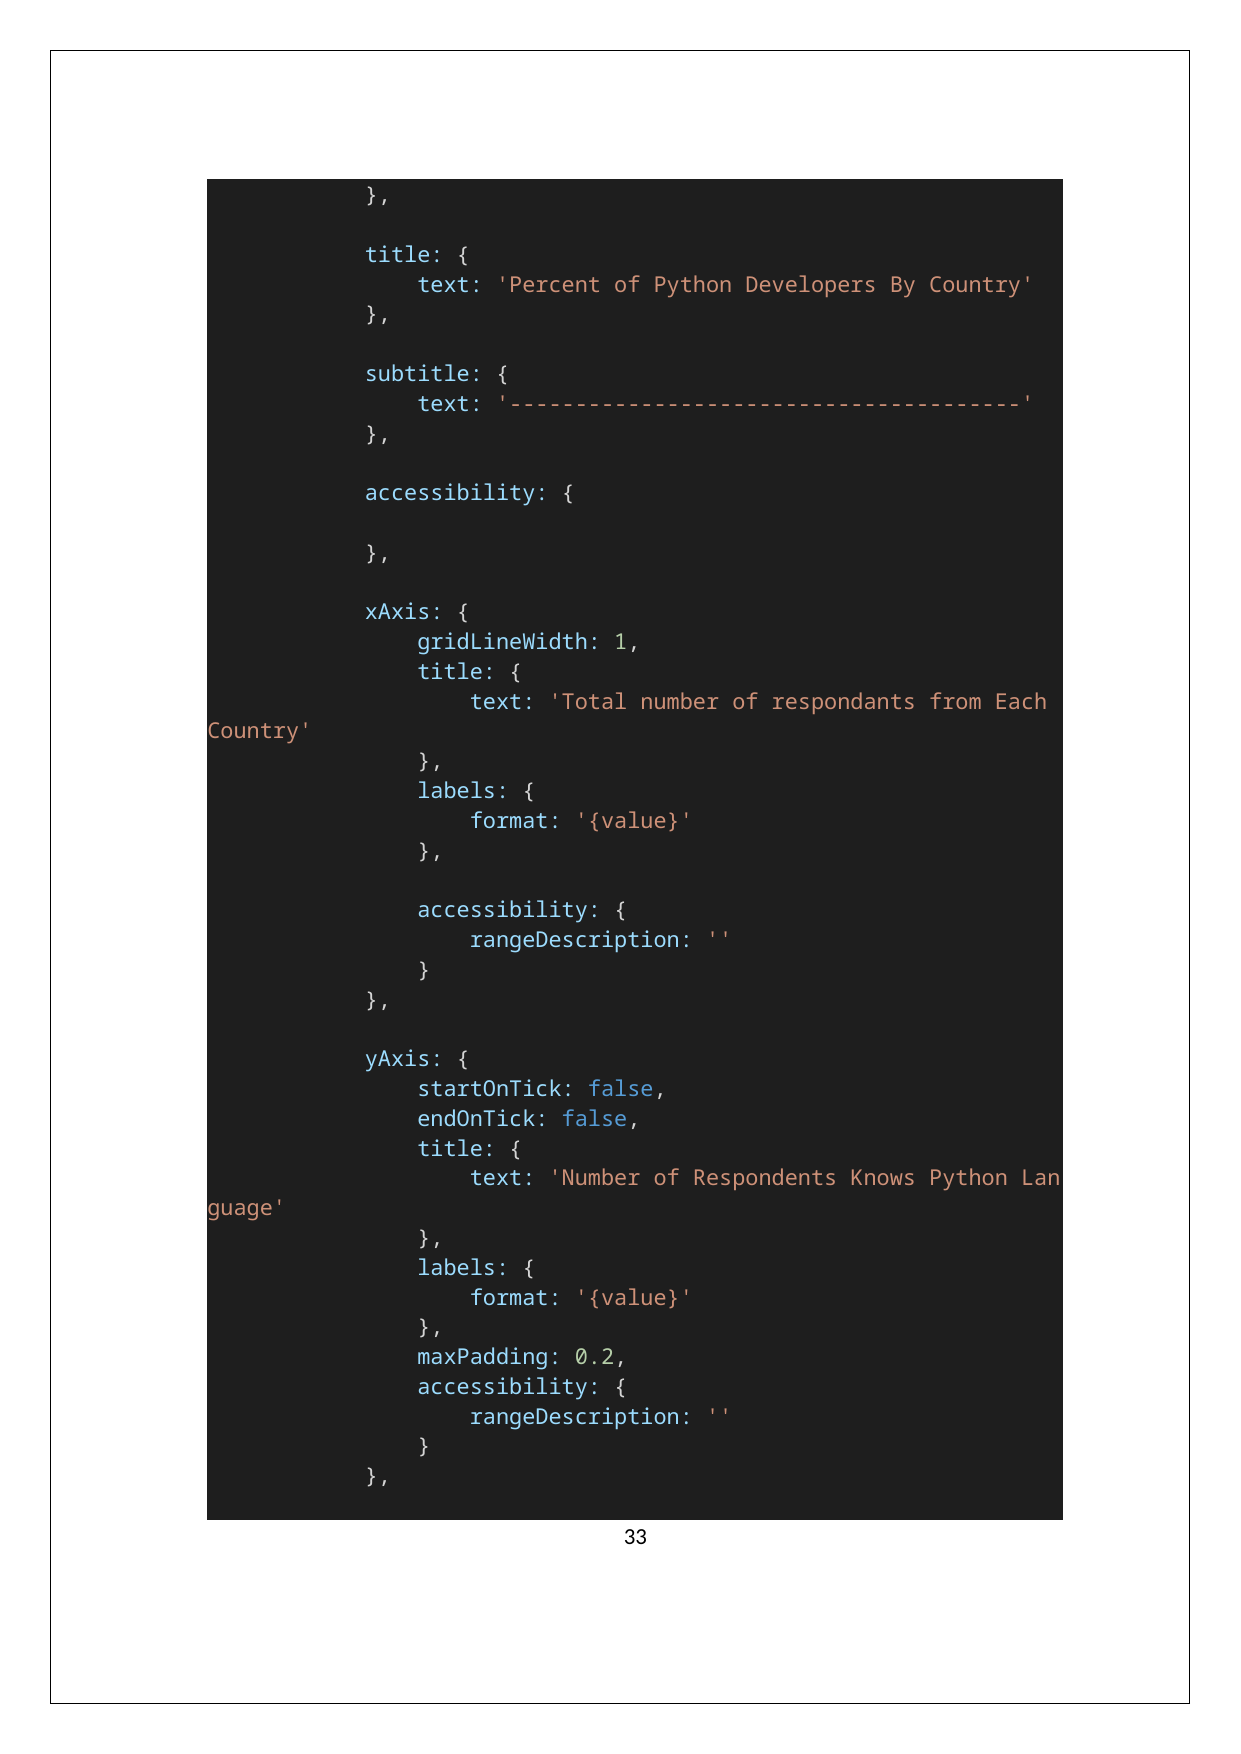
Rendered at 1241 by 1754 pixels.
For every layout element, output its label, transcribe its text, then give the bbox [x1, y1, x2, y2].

text }, [207, 1311, 1063, 1341]
text format: '{value}' [207, 1281, 1063, 1311]
text text: 'Percent of Python Developers By Country' [207, 268, 1063, 298]
text startOnTick: false, [207, 1073, 1063, 1103]
text labels: { [207, 1252, 1063, 1281]
text }, [207, 1222, 1063, 1252]
text }, [207, 179, 1063, 209]
text yAxis: { [207, 1043, 1063, 1073]
text text: '---------------------------------------' [207, 388, 1063, 417]
text }, [207, 745, 1063, 775]
text }, [207, 1460, 1063, 1490]
text subtitle: { [207, 358, 1063, 388]
text format: '{value}' [207, 805, 1063, 834]
text title: { [207, 656, 1063, 686]
text } [207, 1430, 1063, 1460]
text endOnTick: false, [207, 1103, 1063, 1132]
text }, [207, 298, 1063, 328]
text accessibility: { [207, 477, 1063, 507]
text }, [207, 537, 1063, 566]
text }, [207, 834, 1063, 864]
text text: 'Number of Respondents Knows Python Language' [207, 1162, 1063, 1222]
text }, [207, 983, 1063, 1013]
text title: { [207, 239, 1063, 268]
text rangeDescription: '' [207, 924, 1063, 954]
text rangeDescription: '' [207, 1401, 1063, 1430]
text text: 'Total number of respondants from Each Country' [207, 686, 1063, 745]
text accessibility: { [207, 1371, 1063, 1401]
text }, [207, 417, 1063, 447]
text } [207, 954, 1063, 983]
text gridLineWidth: 1, [207, 626, 1063, 656]
text labels: { [207, 775, 1063, 805]
text maxPadding: 0.2, [207, 1341, 1063, 1371]
text accessibility: { [207, 894, 1063, 924]
text title: { [207, 1132, 1063, 1162]
text xAxis: { [207, 596, 1063, 626]
